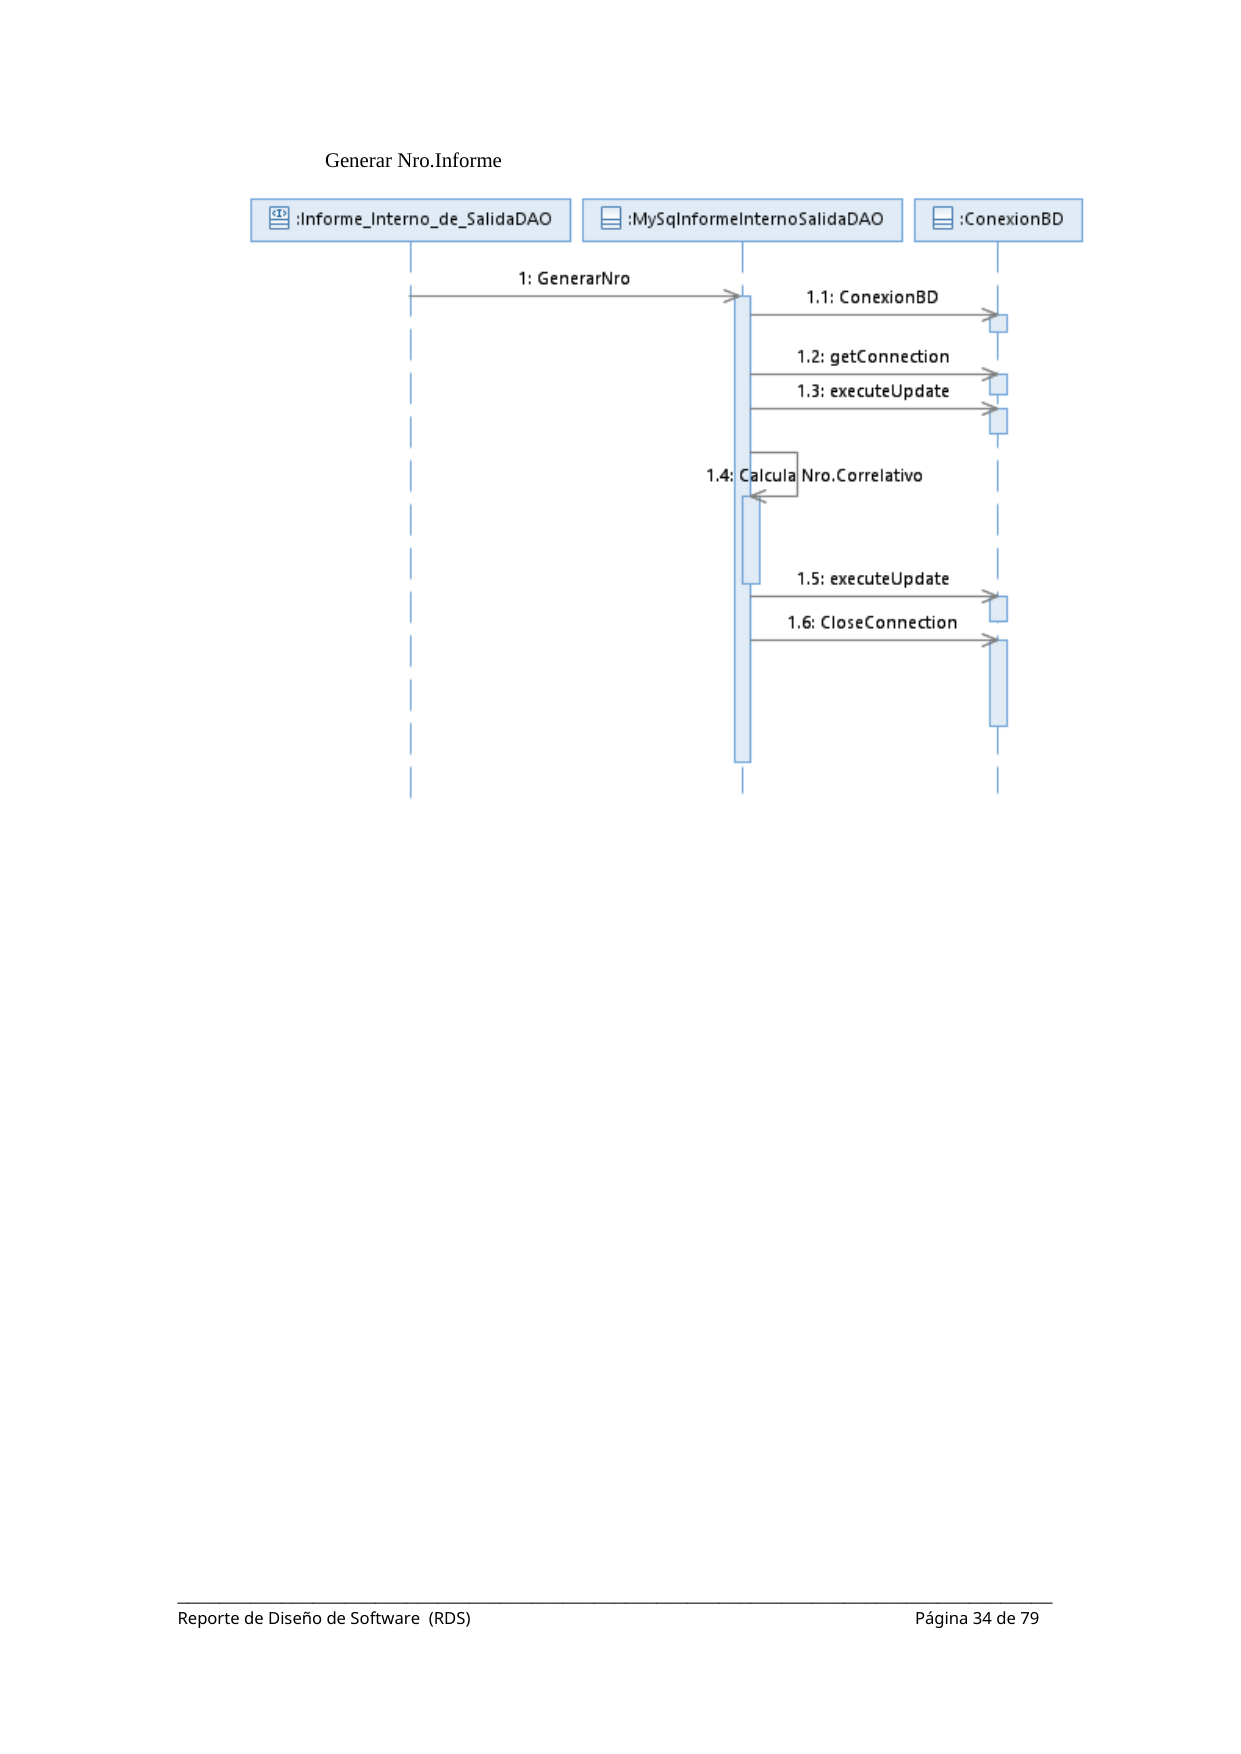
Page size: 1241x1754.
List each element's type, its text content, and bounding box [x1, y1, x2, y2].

text Generar Nro.Informe [177, 148, 1063, 172]
picture [235, 183, 1095, 815]
